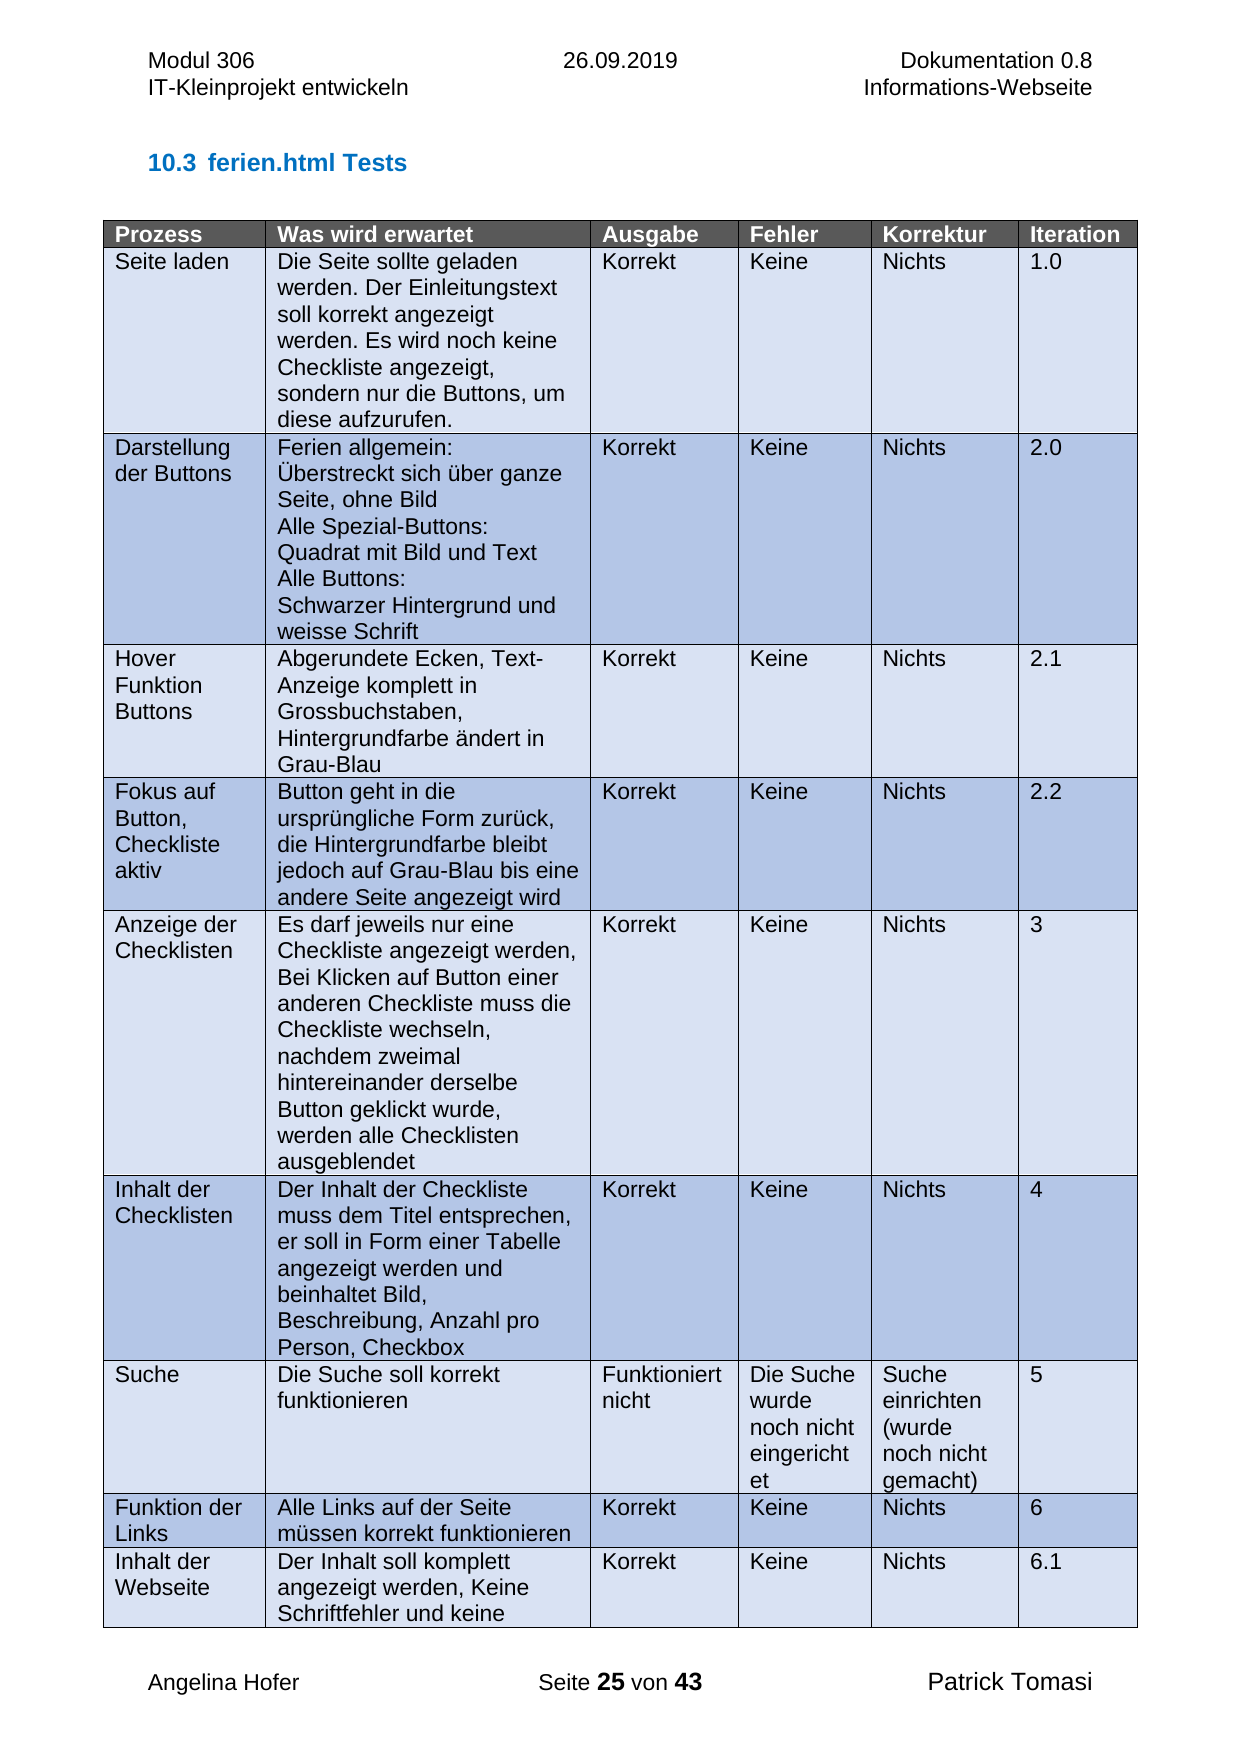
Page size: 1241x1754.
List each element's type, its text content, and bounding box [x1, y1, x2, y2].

table_cell 1.0 [1019, 248, 1137, 432]
table_cell Nichts [872, 778, 1018, 910]
table_cell 5 [1019, 1361, 1137, 1493]
subtitle ferien.html Tests [148, 148, 1093, 176]
table_cell Korrekt [591, 434, 738, 644]
table_cell Keine [739, 248, 871, 432]
table_cell Nichts [872, 434, 1018, 644]
table_header Korrektur [872, 221, 1018, 247]
table_cell Es darf jeweils nur eine Checkliste angezeigt werden, Bei Klicken auf Button einer anderen Checkliste muss die Checkliste wechseln, nachdem zweimal hintereinander derselbe Button geklickt wurde, werden alle Checklisten ausgeblendet [266, 911, 590, 1174]
table_cell Korrekt [591, 778, 738, 910]
table_cell Seite laden [104, 248, 265, 432]
table_cell Funktion der Links [104, 1494, 265, 1547]
table_cell 2.2 [1019, 778, 1137, 910]
table_cell Abgerundete Ecken, Text-Anzeige komplett in Grossbuchstaben, Hintergrundfarbe ändert in Grau-Blau [266, 645, 590, 777]
table_cell Darstellung der Buttons [104, 434, 265, 644]
table_cell Suche einrichten (wurde noch nicht gemacht) [872, 1361, 1018, 1493]
table_header Prozess [104, 221, 265, 247]
table_cell Anzeige der Checklisten [104, 911, 265, 1174]
table_cell Alle Links auf der Seite müssen korrekt funktionieren [266, 1494, 590, 1547]
table_cell Korrekt [591, 911, 738, 1174]
table_cell Button geht in die ursprüngliche Form zurück, die Hintergrundfarbe bleibt jedoch auf Grau-Blau bis eine andere Seite angezeigt wird [266, 778, 590, 910]
table_cell 4 [1019, 1176, 1137, 1360]
table_cell 6 [1019, 1494, 1137, 1547]
table_cell Korrekt [591, 1176, 738, 1360]
table_cell Keine [739, 1176, 871, 1360]
table_cell Die Suche wurde noch nicht eingerichtet [739, 1361, 871, 1493]
table_header Ausgabe [591, 221, 738, 247]
table_cell Keine [739, 434, 871, 644]
table_cell 3 [1019, 911, 1137, 1174]
table_cell Nichts [872, 248, 1018, 432]
table_cell Inhalt der Checklisten [104, 1176, 265, 1360]
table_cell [266, 1548, 590, 1627]
table_cell Keine [739, 778, 871, 910]
table_cell Korrekt [591, 1494, 738, 1547]
table_cell Nichts [872, 645, 1018, 777]
table_cell Funktioniert nicht [591, 1361, 738, 1493]
table_cell Inhalt der Webseite [104, 1548, 265, 1627]
table_cell 2.1 [1019, 645, 1137, 777]
table_cell Fokus auf Button, Checkliste aktiv [104, 778, 265, 910]
table_cell Die Seite sollte geladen werden. Der Einleitungstext soll korrekt angezeigt werden. Es wird noch keine Checkliste angezeigt, sondern nur die Buttons, um diese aufzurufen. [266, 248, 590, 432]
table_cell 6.1 [1019, 1548, 1137, 1627]
table_cell Keine [739, 1548, 871, 1627]
table_cell Der Inhalt der Checkliste muss dem Titel entsprechen, er soll in Form einer Tabelle angezeigt werden und beinhaltet Bild, Beschreibung, Anzahl pro Person, Checkbox [266, 1176, 590, 1360]
table_header Iteration [1019, 221, 1137, 247]
table_cell Nichts [872, 911, 1018, 1174]
table_cell Nichts [872, 1494, 1018, 1547]
table_cell 2.0 [1019, 434, 1137, 644]
table_cell Korrekt [591, 1548, 738, 1627]
table_cell Die Suche soll korrekt funktionieren [266, 1361, 590, 1493]
table_cell Korrekt [591, 248, 738, 432]
table_cell Keine [739, 1494, 871, 1547]
table_cell Hover Funktion Buttons [104, 645, 265, 777]
table_cell Ferien allgemein: Überstreckt sich über ganze Seite, ohne Bild Alle Spezial-Buttons: Quadrat mit Bild und Text Alle Buttons: Schwarzer Hintergrund und weisse Schrift [266, 434, 590, 644]
table_cell Nichts [872, 1548, 1018, 1627]
table_cell Nichts [872, 1176, 1018, 1360]
table_cell Keine [739, 645, 871, 777]
table_header Fehler [739, 221, 871, 247]
table_cell Suche [104, 1361, 265, 1493]
table_cell Keine [739, 911, 871, 1174]
table_header Was wird erwartet [266, 221, 590, 247]
table_cell Korrekt [591, 645, 738, 777]
